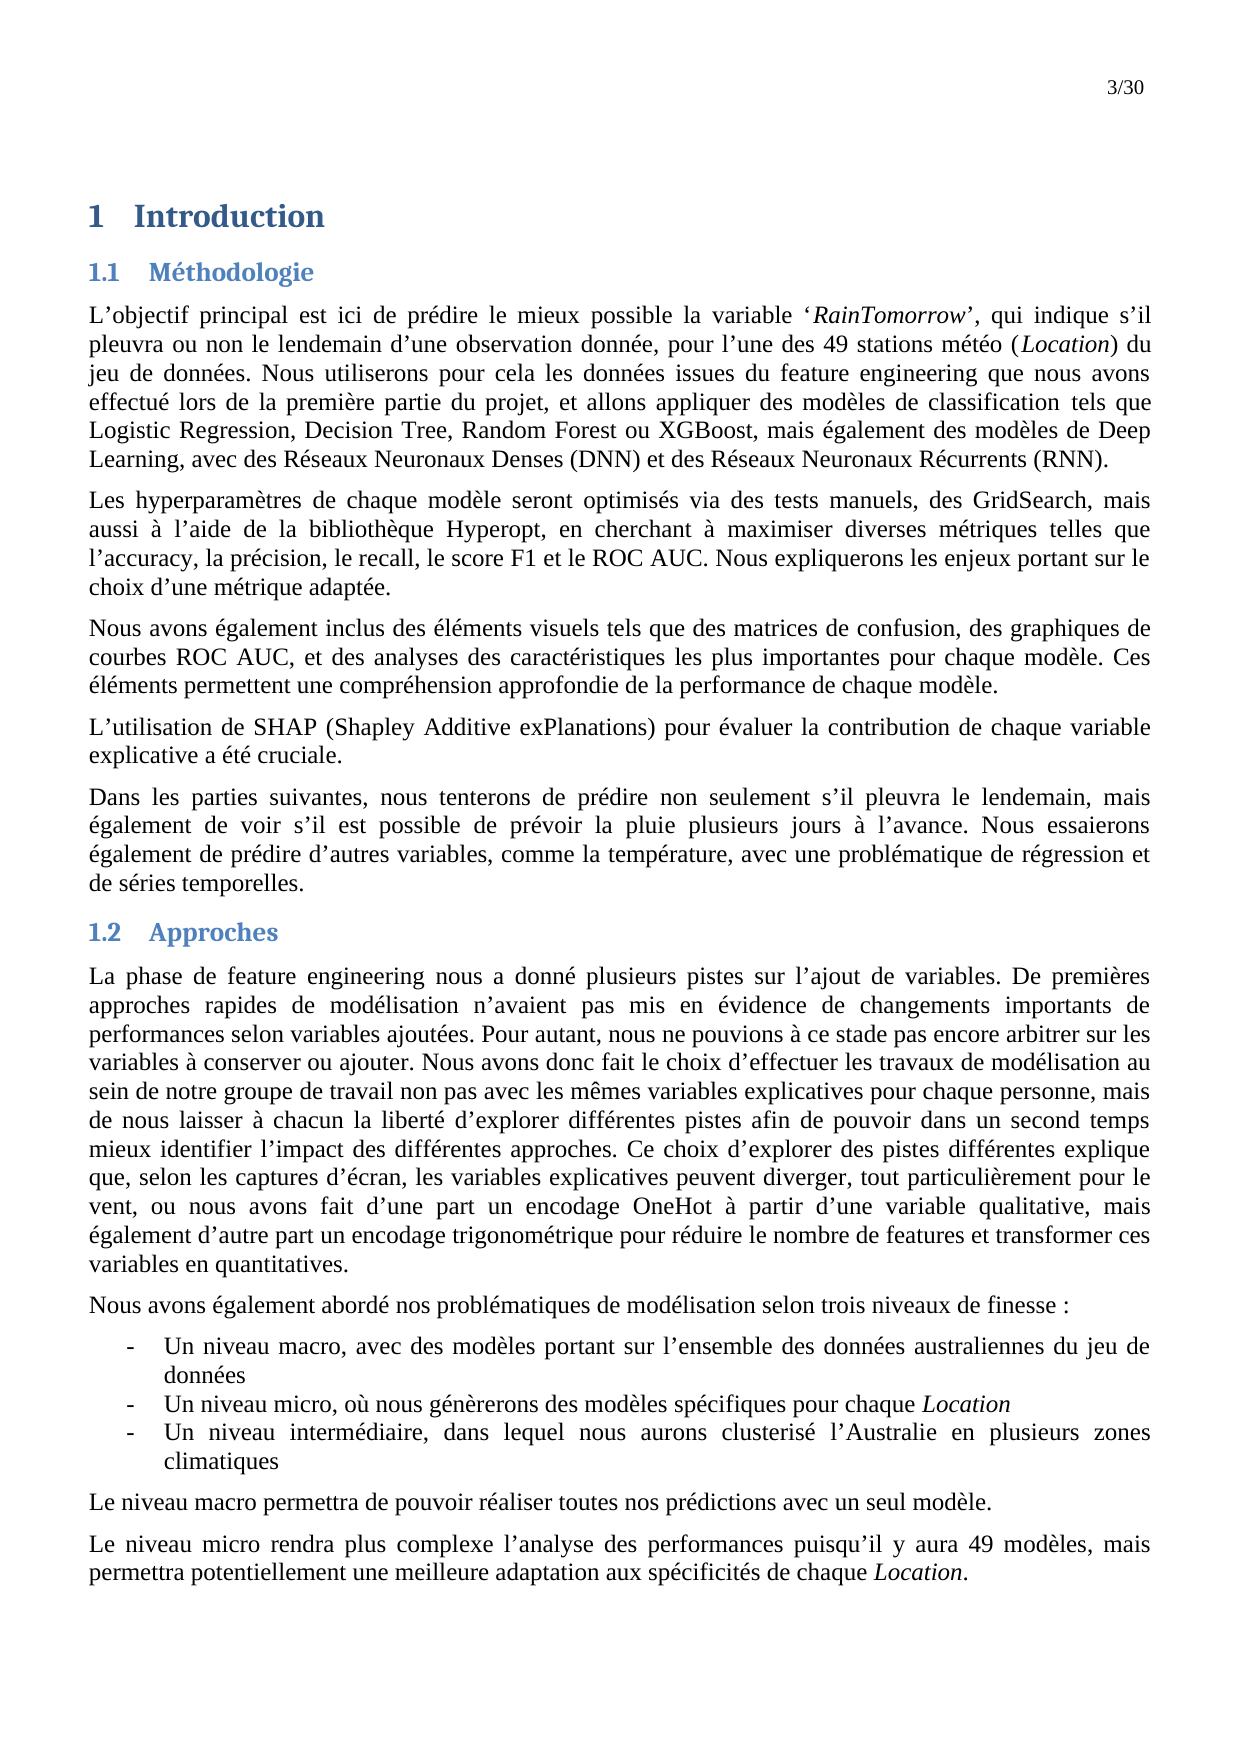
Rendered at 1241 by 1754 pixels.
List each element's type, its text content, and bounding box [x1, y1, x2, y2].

subtitle Approches [89, 917, 1152, 949]
text Les hyperparamètres de chaque modèle seront optimisés via des tests manuels, des GridSearch, mais aussi à l’aide de la bibliothèque Hyperopt, en cherchant à maximiser diverses métriques telles que l’accuracy, la précision, le recall, le score F1 et le ROC AUC. Nous expliquerons les enjeux portant sur le choix d’une métrique adaptée. [89, 485, 1152, 600]
text Le niveau macro permettra de pouvoir réaliser toutes nos prédictions avec un seul modèle. [89, 1487, 1152, 1516]
list Un niveau macro, avec des modèles portant sur l’ensemble des données australiennes du jeu de données [126, 1331, 1152, 1389]
list Un niveau micro, où nous génèrerons des modèles spécifiques pour chaque Location [126, 1389, 1152, 1417]
text Nous avons également abordé nos problématiques de modélisation selon trois niveaux de finesse : [89, 1290, 1152, 1319]
text L’utilisation de SHAP (Shapley Additive exPlanations) pour évaluer la contribution de chaque variable explicative a été cruciale. [89, 712, 1152, 769]
text Dans les parties suivantes, nous tenterons de prédire non seulement s’il pleuvra le lendemain, mais également de voir s’il est possible de prévoir la pluie plusieurs jours à l’avance. Nous essaierons également de prédire d’autres variables, comme la température, avec une problématique de régression et de séries temporelles. [89, 782, 1152, 897]
text Nous avons également inclus des éléments visuels tels que des matrices de confusion, des graphiques de courbes ROC AUC, et des analyses des caractéristiques les plus importantes pour chaque modèle. Ces éléments permettent une compréhension approfondie de la performance de chaque modèle. [89, 613, 1152, 699]
subtitle Introduction [89, 198, 1152, 236]
text Le niveau micro rendra plus complexe l’analyse des performances puisqu’il y aura 49 modèles, mais permettra potentiellement une meilleure adaptation aux spécificités de chaque Location. [89, 1529, 1152, 1586]
text La phase de feature engineering nous a donné plusieurs pistes sur l’ajout de variables. De premières approches rapides de modélisation n’avaient pas mis en évidence de changements importants de performances selon variables ajoutées. Pour autant, nous ne pouvions à ce stade pas encore arbitrer sur les variables à conserver ou ajouter. Nous avons donc fait le choix d’effectuer les travaux de modélisation au sein de notre groupe de travail non pas avec les mêmes variables explicatives pour chaque personne, mais de nous laisser à chacun la liberté d’explorer différentes pistes afin de pouvoir dans un second temps mieux identifier l’impact des différentes approches. Ce choix d’explorer des pistes différentes explique que, selon les captures d’écran, les variables explicatives peuvent diverger, tout particulièrement pour le vent, ou nous avons fait d’une part un encodage OneHot à partir d’une variable qualitative, mais également d’autre part un encodage trigonométrique pour réduire le nombre de features et transformer ces variables en quantitatives. [89, 961, 1152, 1277]
subtitle Méthodologie [89, 257, 1152, 288]
list Un niveau intermédiaire, dans lequel nous aurons clusterisé l’Australie en plusieurs zones climatiques [126, 1417, 1152, 1475]
text L’objectif principal est ici de prédire le mieux possible la variable ‘RainTomorrow’, qui indique s’il pleuvra ou non le lendemain d’une observation donnée, pour l’une des 49 stations météo (Location) du jeu de données. Nous utiliserons pour cela les données issues du feature engineering que nous avons effectué lors de la première partie du projet, et allons appliquer des modèles de classification tels que Logistic Regression, Decision Tree, Random Forest ou XGBoost, mais également des modèles de Deep Learning, avec des Réseaux Neuronaux Denses (DNN) et des Réseaux Neuronaux Récurrents (RNN). [89, 300, 1152, 473]
